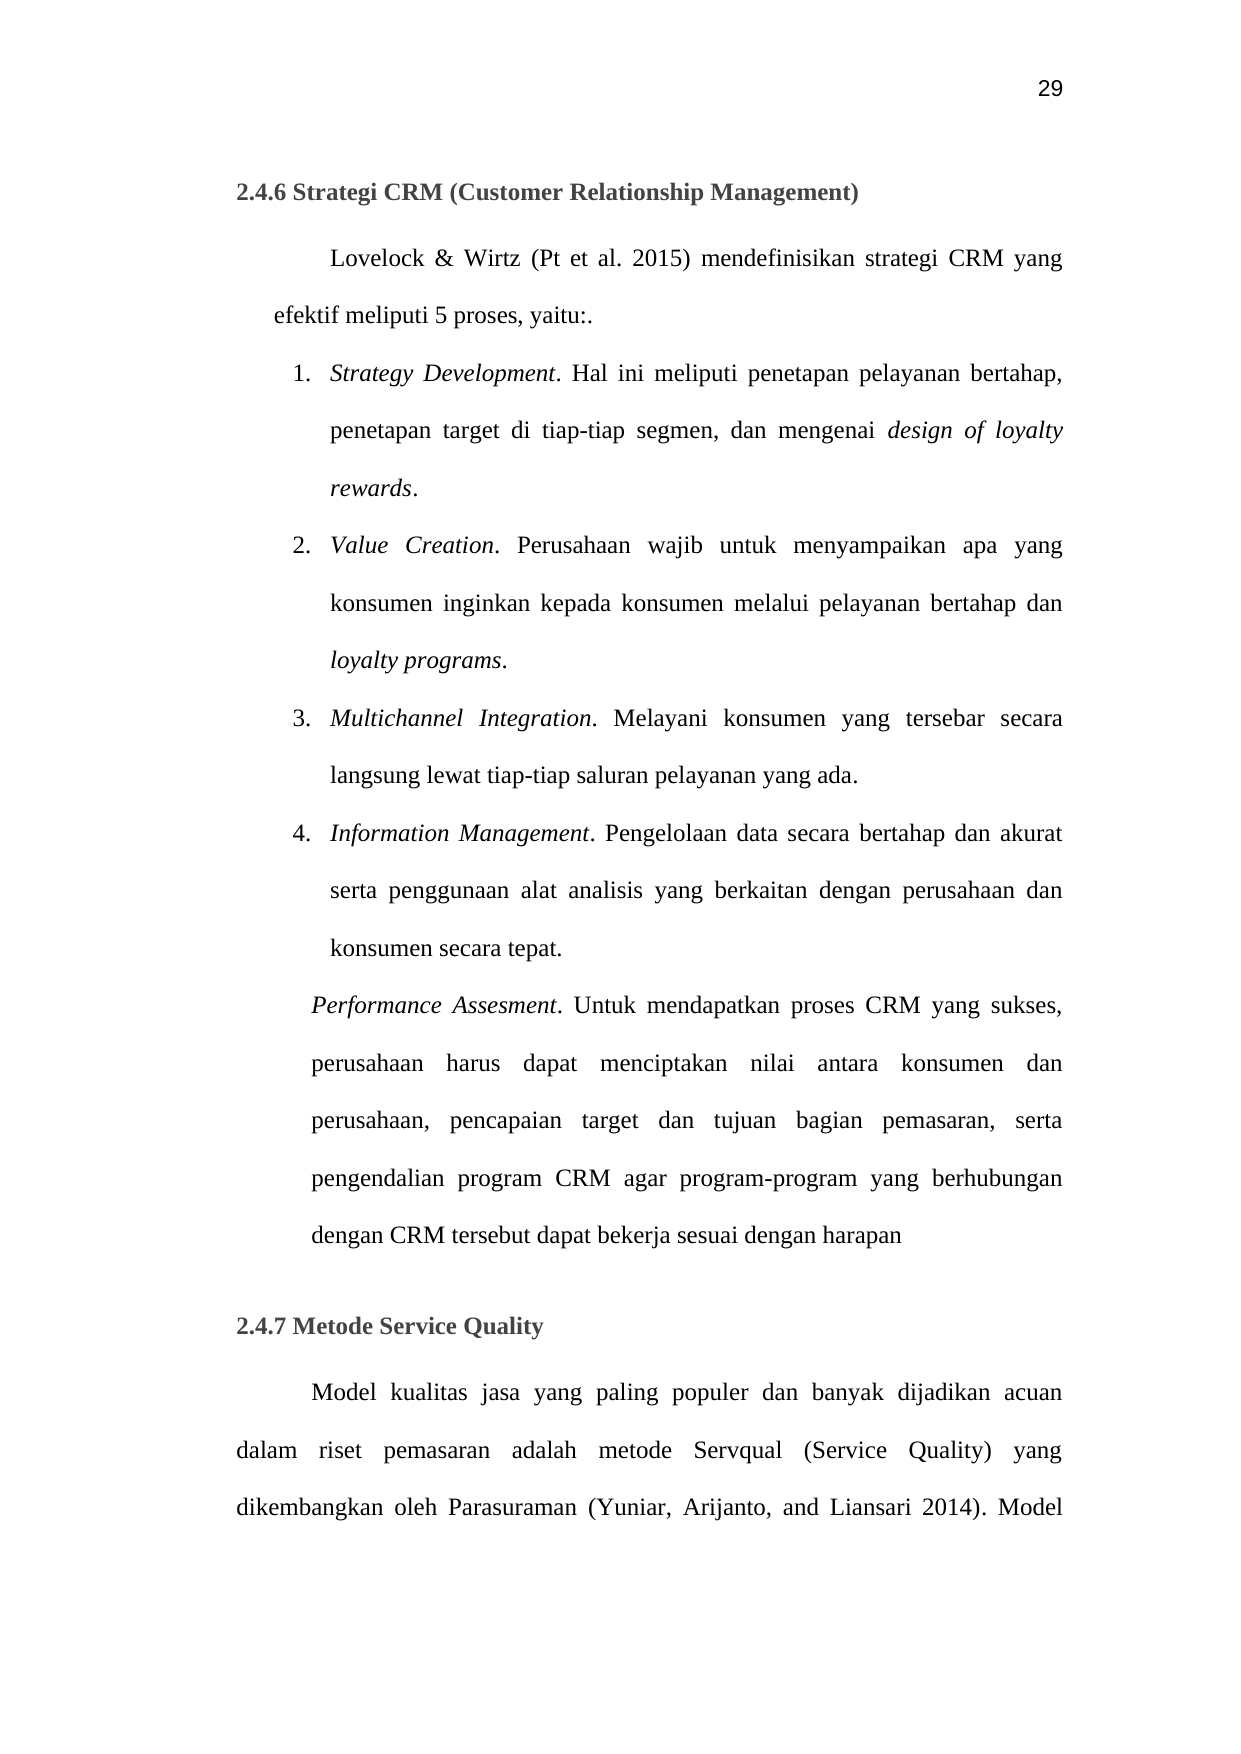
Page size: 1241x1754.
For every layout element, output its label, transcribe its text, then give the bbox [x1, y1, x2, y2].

list Multichannel Integration. Melayani konsumen yang tersebar secara langsung lewat tiap-tiap saluran pelayanan yang ada. [292, 703, 1063, 789]
list Performance Assesment. Untuk mendapatkan proses CRM yang sukses, perusahaan harus dapat menciptakan nilai antara konsumen dan perusahaan, pencapaian target dan tujuan bagian pemasaran, serta pengendalian program CRM agar program-program yang berhubungan dengan CRM tersebut dapat bekerja sesuai dengan harapan [311, 991, 1063, 1249]
text 2.4.7 Metode Service Quality [236, 1311, 1063, 1340]
text 2.4.6 Strategi CRM (Customer Relationship Management) [236, 177, 1063, 206]
text Lovelock & Wirtz (Pt et al. 2015) mendefinisikan strategi CRM yang efektif meliputi 5 proses, yaitu:. [274, 243, 1063, 329]
list Information Management. Pengelolaan data secara bertahap dan akurat serta penggunaan alat analisis yang berkaitan dengan perusahaan dan konsumen secara tepat. [292, 818, 1063, 962]
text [236, 1377, 1063, 1521]
list Strategy Development. Hal ini meliputi penetapan pelayanan bertahap, penetapan target di tiap-tiap segmen, dan mengenai design of loyalty rewards. [292, 358, 1063, 502]
list Value Creation. Perusahaan wajib untuk menyampaikan apa yang konsumen inginkan kepada konsumen melalui pelayanan bertahap dan loyalty programs. [292, 531, 1063, 674]
